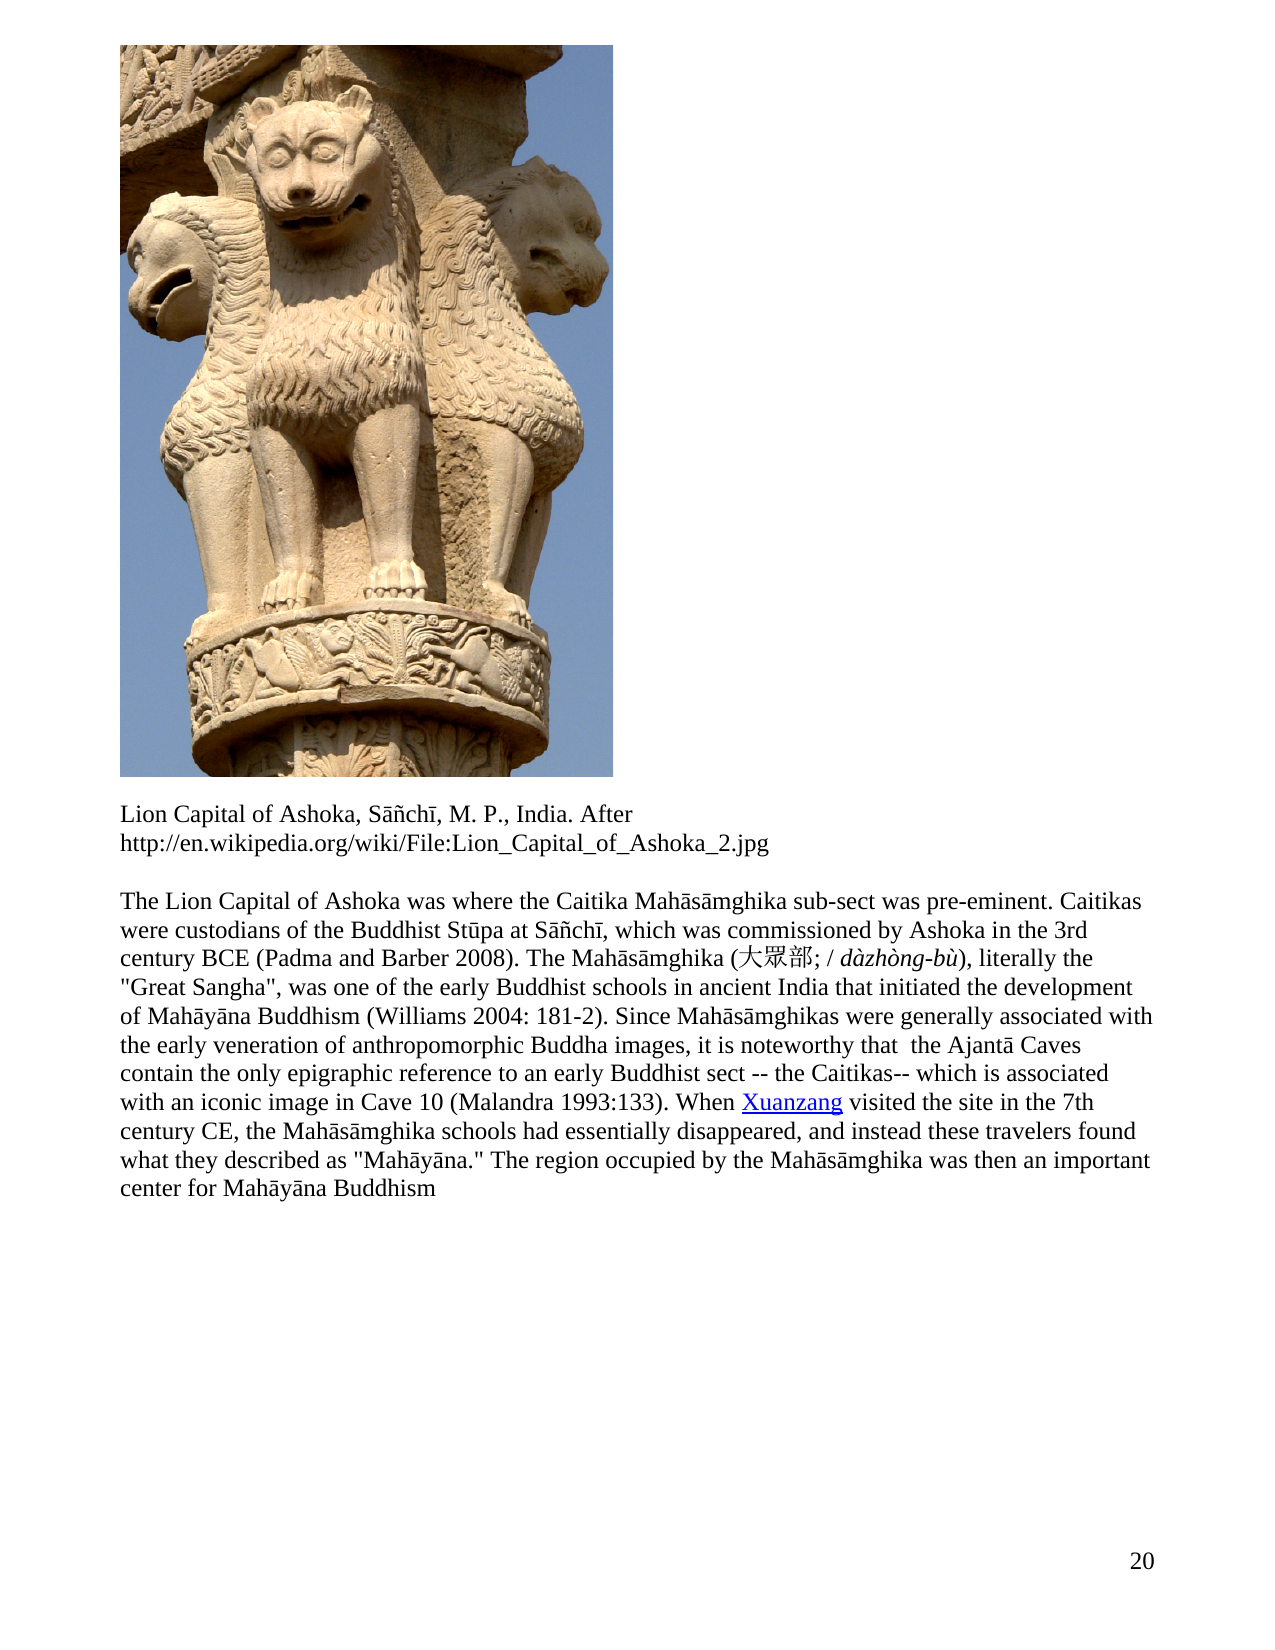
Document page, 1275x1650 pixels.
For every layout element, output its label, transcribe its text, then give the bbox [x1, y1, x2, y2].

text Lion Capital of Ashoka, Sāñchī, M. P., India. After http://en.wikipedia.org/wiki/File:Lion_Capital_of_Ashoka_2.jpg [120, 799, 1155, 857]
text The Lion Capital of Ashoka was where the Caitika Mahāsāmghika sub-sect was pre-eminent. Caitikas were custodians of the Buddhist Stūpa at Sāñchī, which was commissioned by Ashoka in the 3rd century BCE (Padma and Barber 2008). The Mahāsāmghika (大眾部; / dàzhòng-bù), literally the "Great Sangha", was one of the early Buddhist schools in ancient India that initiated the development of Mahāyāna Buddhism (Williams 2004: 181-2). Since Mahāsāmghikas were generally associated with the early veneration of anthropomorphic Buddha images, it is noteworthy that the Ajantā Caves contain the only epigraphic reference to an early Buddhist sect -- the Caitikas-- which is associated with an iconic image in Cave 10 (Malandra 1993:133). When Xuanzang visited the site in the 7th century CE, the Mahāsāmghika schools had essentially disappeared, and instead these travelers found what they described as "Mahāyāna." The region occupied by the Mahāsāmghika was then an important center for Mahāyāna Buddhism [120, 886, 1155, 1202]
picture [120, 45, 614, 777]
